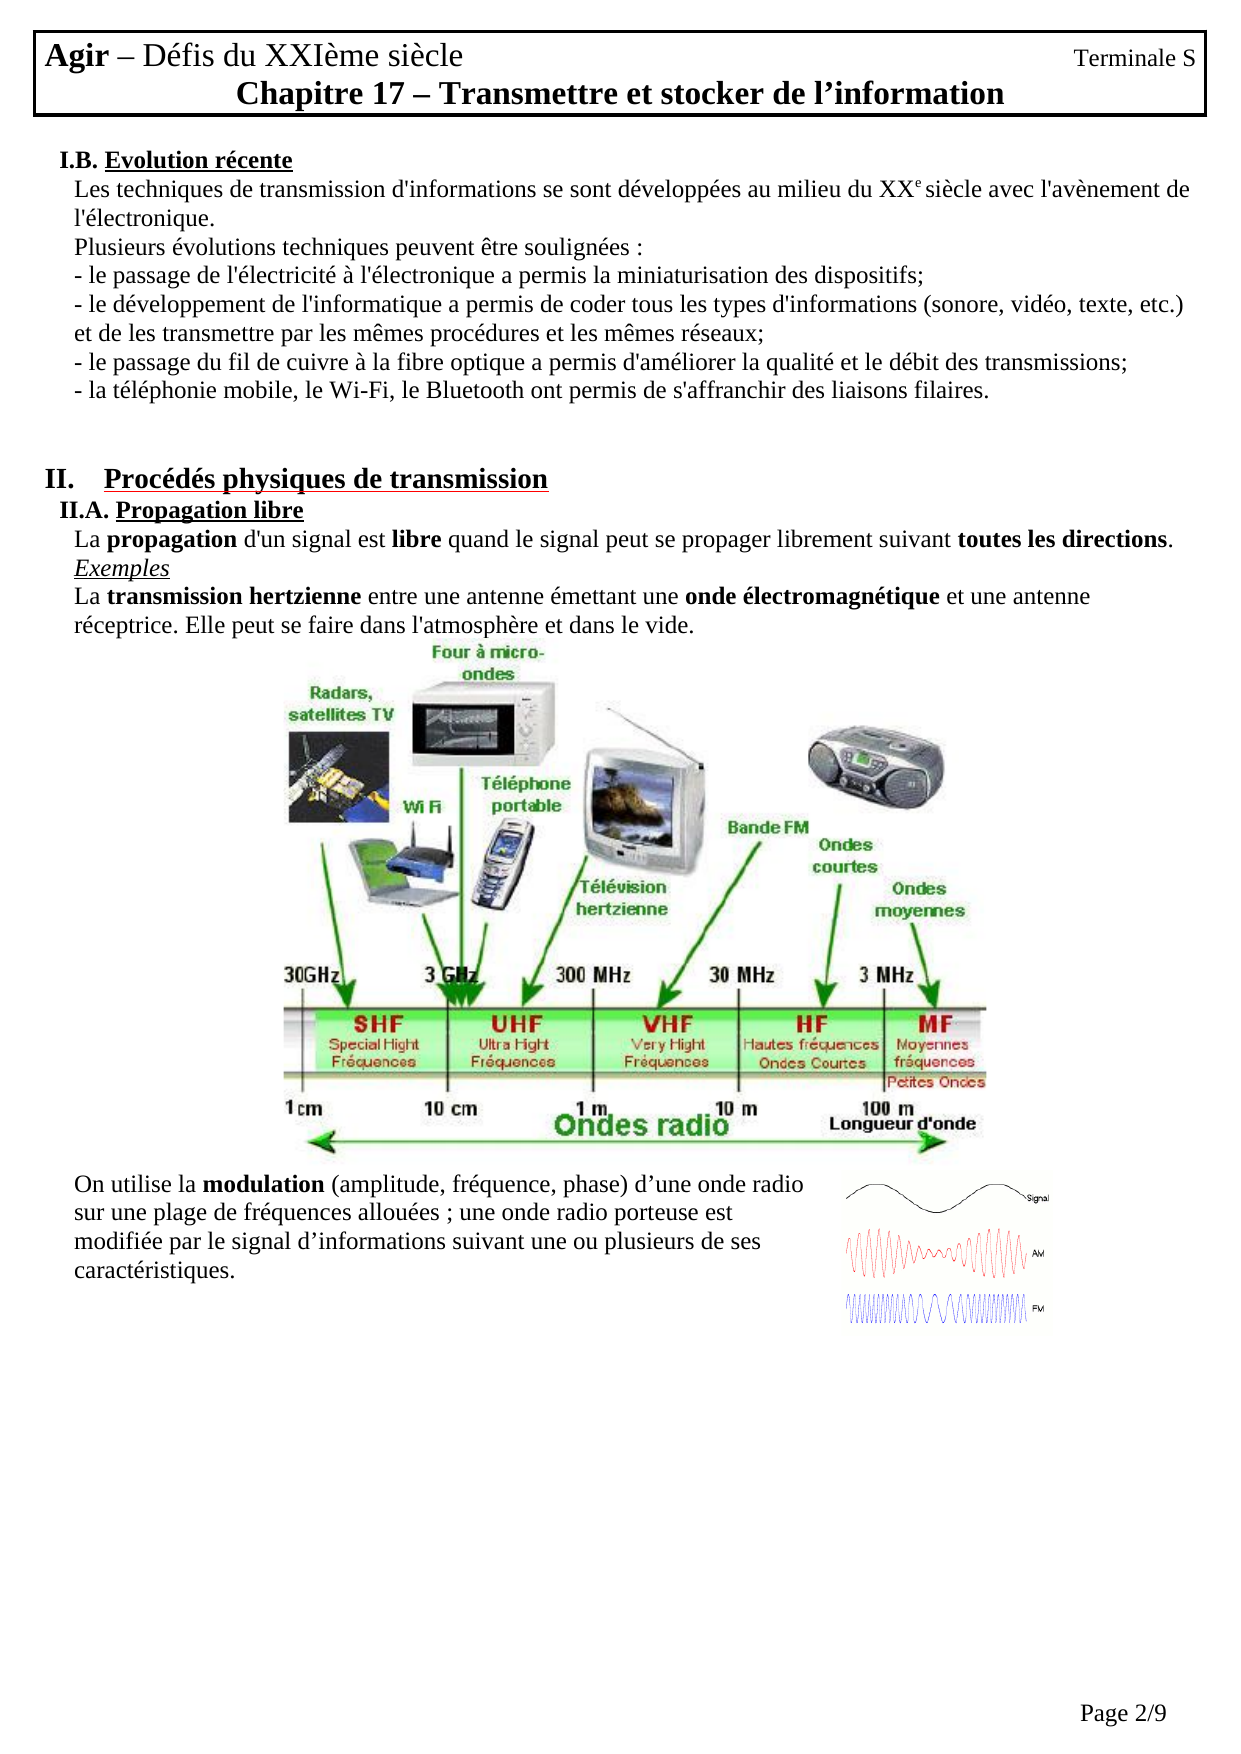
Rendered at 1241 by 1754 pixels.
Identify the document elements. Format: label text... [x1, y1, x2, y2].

text - le passage du fil de cuivre à la fibre optique a permis d'améliorer la qualité et le débit des transmissions; [74, 347, 1196, 375]
text On utilise la modulation (amplitude, fréquence, phase) d’une onde radio sur une plage de fréquences allouées ; une onde radio porteuse est modifiée par le signal d’informations suivant une ou plusieurs de ses caractéristiques. [74, 1169, 916, 1284]
text Plusieurs évolutions techniques peuvent être soulignées : [74, 232, 1196, 260]
text La propagation d'un signal est libre quand le signal peut se propager librement suivant toutes les directions. [74, 524, 1196, 553]
list Procédés physiques de transmission [44, 462, 1196, 495]
picture [283, 638, 987, 1169]
text - le développement de l'informatique a permis de coder tous les types d'informations (sonore, vidéo, texte, etc.) et de les transmettre par les mêmes procédures et les mêmes réseaux; [74, 289, 1196, 347]
text II.A. Propagation libre [59, 495, 1196, 524]
text La transmission hertzienne entre une antenne émettant une onde électromagnétique et une antenne réceptrice. Elle peut se faire dans l'atmosphère et dans le vide. [74, 581, 1196, 639]
picture [841, 1170, 1053, 1336]
text I.B. Evolution récente [59, 145, 1196, 174]
text Les techniques de transmission d'informations se sont développées au milieu du XXe siècle avec l'avènement de l'électronique. [74, 174, 1196, 232]
text - le passage de l'électricité à l'électronique a permis la miniaturisation des dispositifs; [74, 260, 1196, 289]
text - la téléphonie mobile, le Wi-Fi, le Bluetooth ont permis de s'affranchir des liaisons filaires. [74, 375, 1196, 404]
text Exemples [74, 553, 1196, 581]
